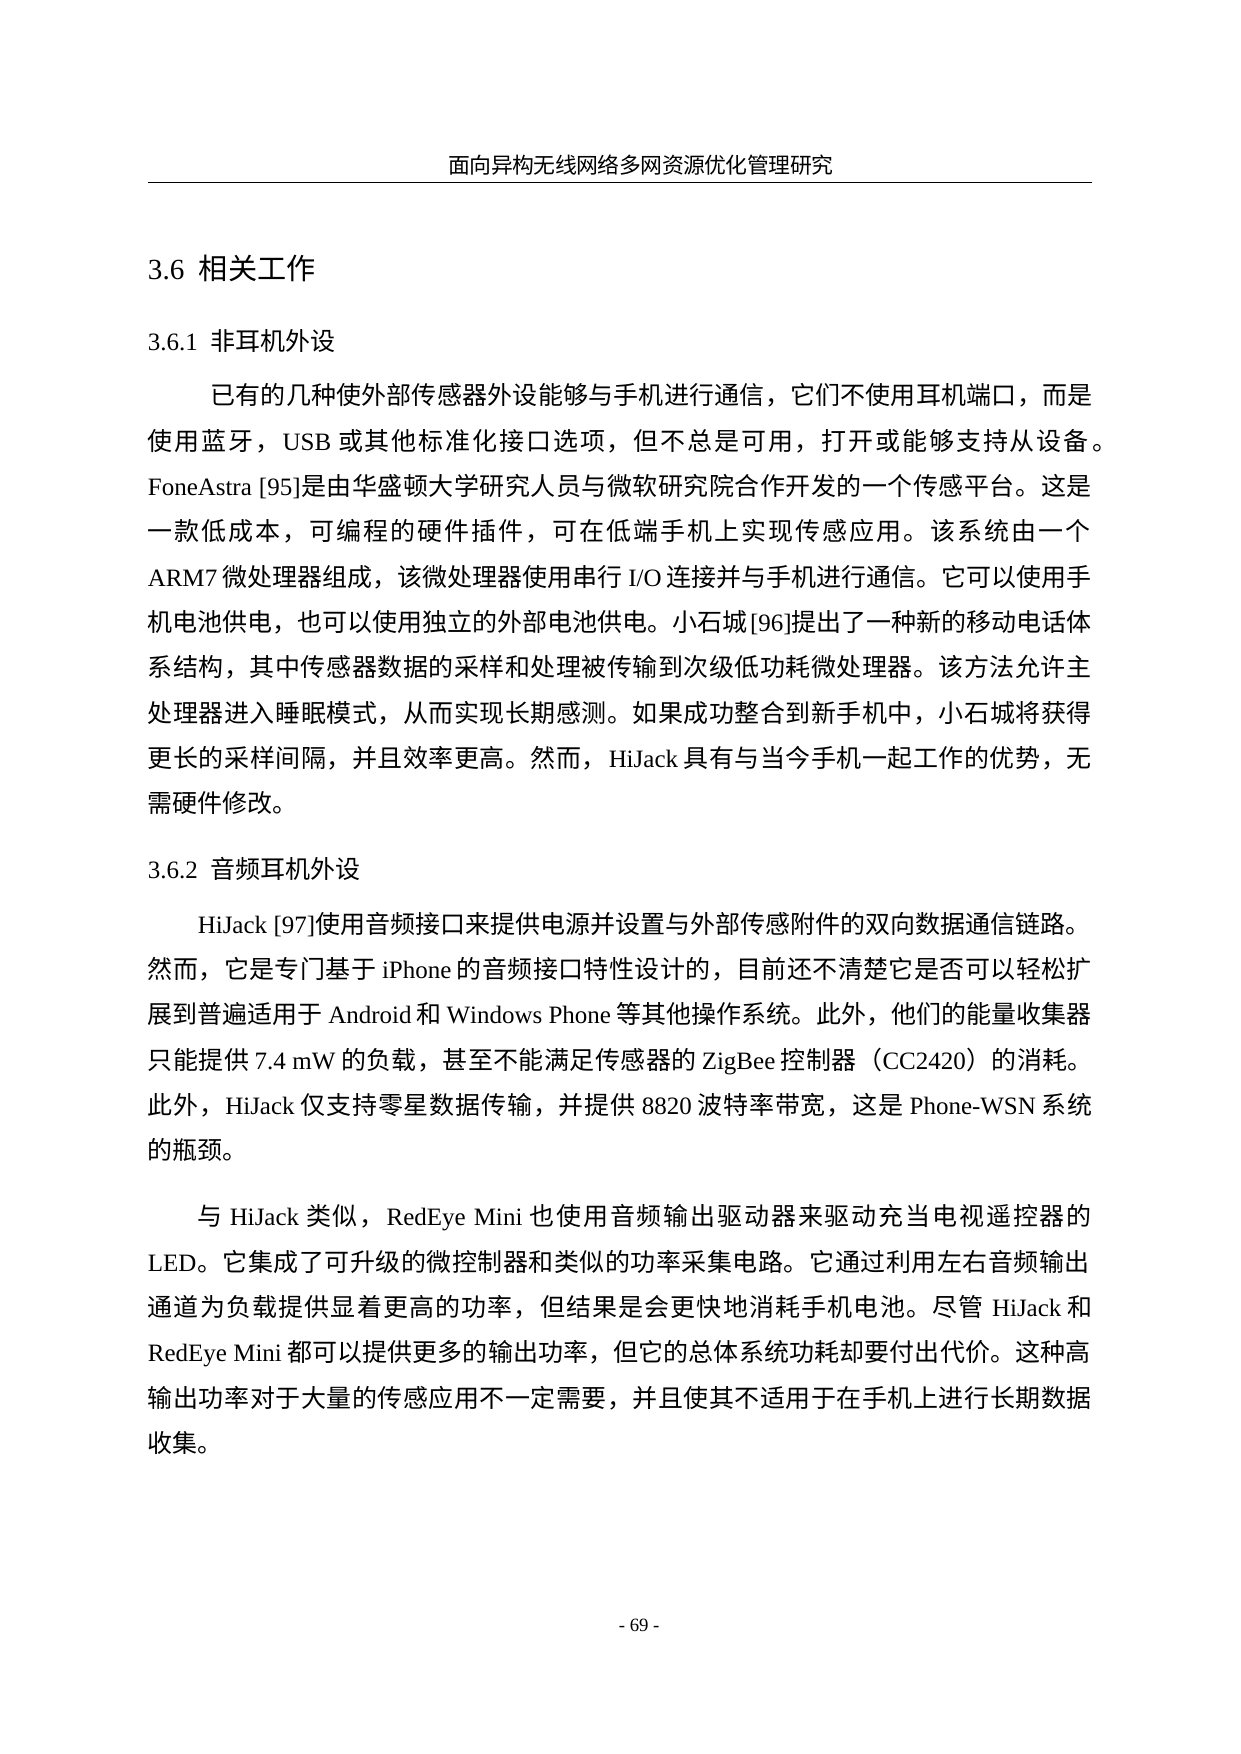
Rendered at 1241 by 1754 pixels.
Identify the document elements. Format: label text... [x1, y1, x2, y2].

text 与HiJack类似，RedEye Mini也使用音频输出驱动器来驱动充当电视遥控器的LED。它集成了可升级的微控制器和类似的功率采集电路。它通过利用左右音频输出通道为负载提供显着更高的功率，但结果是会更快地消耗手机电池。尽管HiJack和RedEye Mini都可以提供更多的输出功率，但它的总体系统功耗却要付出代价。这种高输出功率对于大量的传感应用不一定需要，并且使其不适用于在手机上进行长期数据收集。 [148, 1197, 1092, 1460]
subtitle 3.6.2 音频耳机外设 [148, 850, 1092, 886]
text HiJack [97]使用音频接口来提供电源并设置与外部传感附件的双向数据通信链路。然而，它是专门基于iPhone的音频接口特性设计的，目前还不清楚它是否可以轻松扩展到普遍适用于Android和Windows Phone等其他操作系统。此外，他们的能量收集器只能提供7.4 mW的负载，甚至不能满足传感器的ZigBee控制器（CC2420）的消耗。此外，HiJack仅支持零星数据传输，并提供8820波特率带宽，这是Phone-WSN系统的瓶颈。 [148, 904, 1092, 1167]
subtitle 3.6.1 非耳机外设 [148, 321, 1092, 358]
text 已有的几种使外部传感器外设能够与手机进行通信，它们不使用耳机端口，而是使用蓝牙，USB或其他标准化接口选项，但不总是可用，打开或能够支持从设备。FoneAstra [95]是由华盛顿大学研究人员与微软研究院合作开发的一个传感平台。这是一款低成本，可编程的硬件插件，可在低端手机上实现传感应用。该系统由一个ARM7微处理器组成，该微处理器使用串行I/O连接并与手机进行通信。它可以使用手机电池供电，也可以使用独立的外部电池供电。小石城[96]提出了一种新的移动电话体系结构，其中传感器数据的采样和处理被传输到次级低功耗微处理器。该方法允许主处理器进入睡眠模式，从而实现长期感测。如果成功整合到新手机中，小石城将获得更长的采样间隔，并且效率更高。然而，HiJack具有与当今手机一起工作的优势，无需硬件修改。 [148, 376, 1092, 820]
subtitle 3.6 相关工作 [148, 246, 1092, 288]
